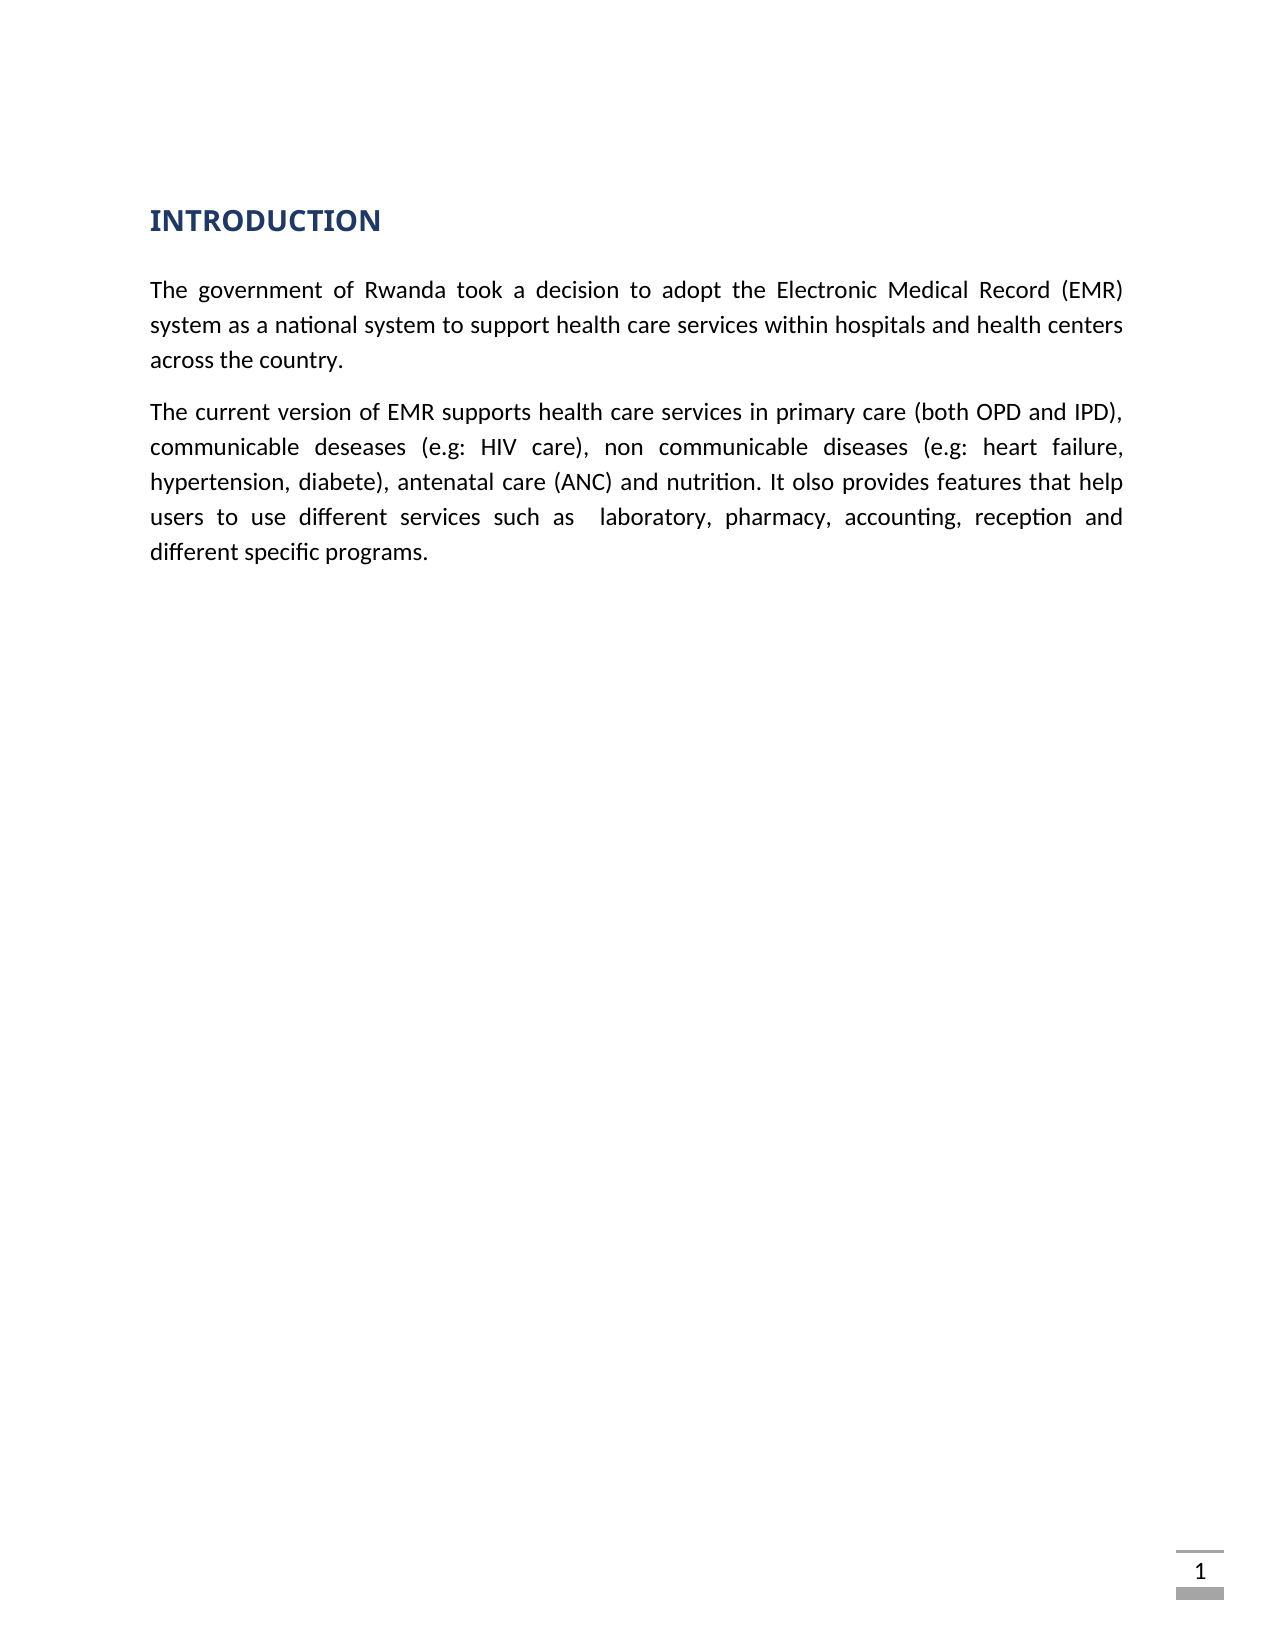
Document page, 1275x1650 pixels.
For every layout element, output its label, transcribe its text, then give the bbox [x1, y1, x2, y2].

text The government of Rwanda took a decision to adopt the Electronic Medical Record (EMR) system as a national system to support health care services within hospitals and health centers across the country. [150, 274, 1125, 374]
text The current version of EMR supports health care services in primary care (both OPD and IPD), communicable deseases (e.g: HIV care), non communicable diseases (e.g: heart failure, hypertension, diabete), antenatal care (ANC) and nutrition. It olso provides features that help users to use different services such as laboratory, pharmacy, accounting, reception and different specific programs. [150, 396, 1125, 566]
subtitle INTRODUCTION [150, 200, 1125, 240]
